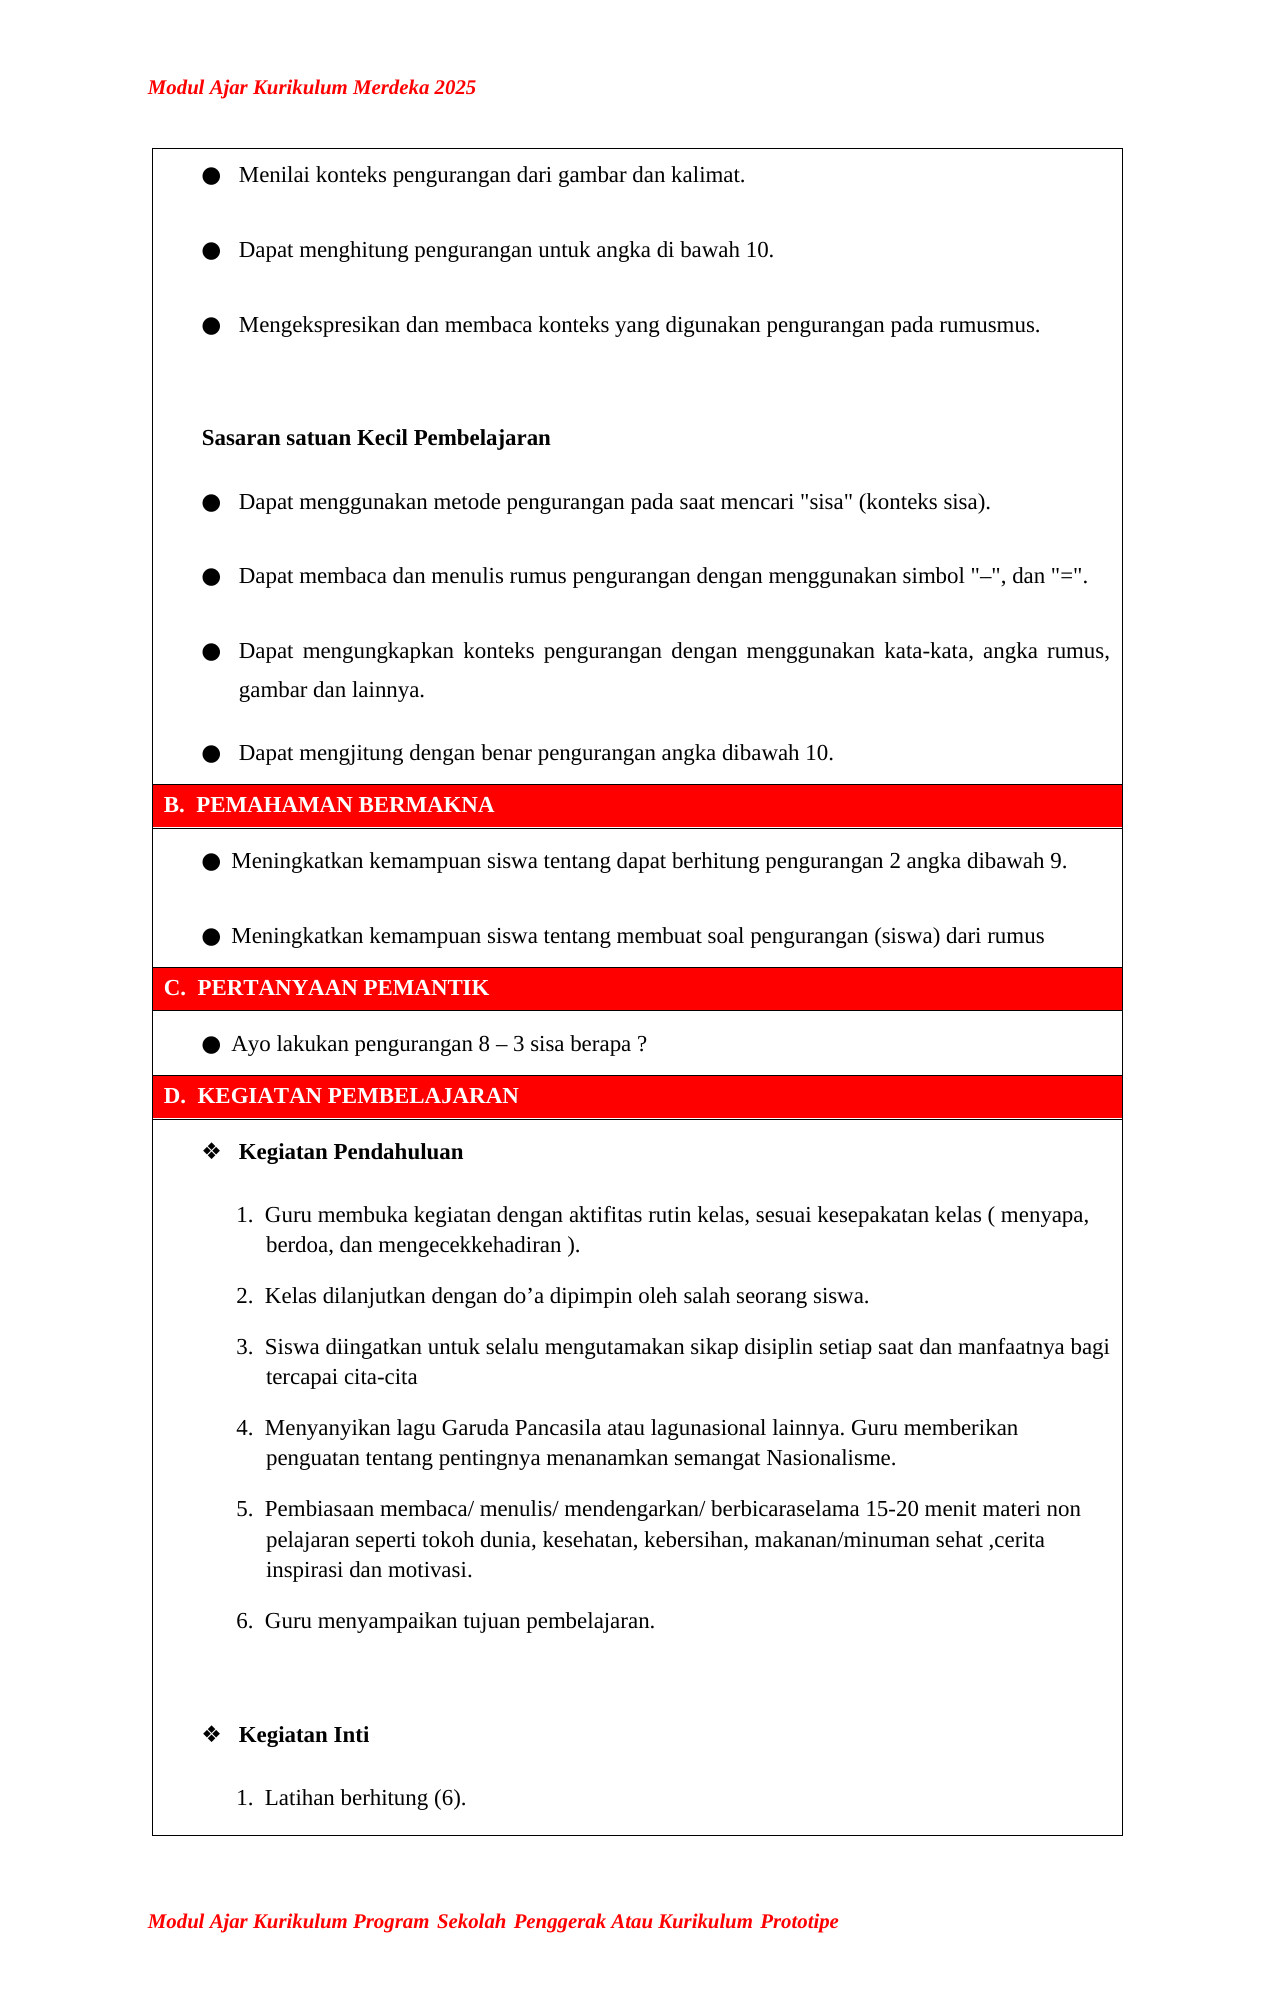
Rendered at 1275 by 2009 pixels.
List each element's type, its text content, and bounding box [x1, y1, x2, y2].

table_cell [153, 1120, 1122, 1835]
table_cell Ayo lakukan pengurangan 8 – 3 sisa berapa ? [153, 1011, 1122, 1075]
table_cell D. KEGIATAN PEMBELAJARAN [153, 1076, 1122, 1118]
table_cell C. PERTANYAAN PEMANTIK [153, 968, 1122, 1010]
table_cell B. PEMAHAMAN BERMAKNA [153, 785, 1122, 827]
table_cell Meningkatkan kemampuan siswa tentang dapat berhitung pengurangan 2 angka dibawah 9. Meningkatkan kemampuan siswa tentang membuat soal pengurangan (siswa) dari rumus [153, 829, 1122, 967]
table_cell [153, 149, 1122, 784]
